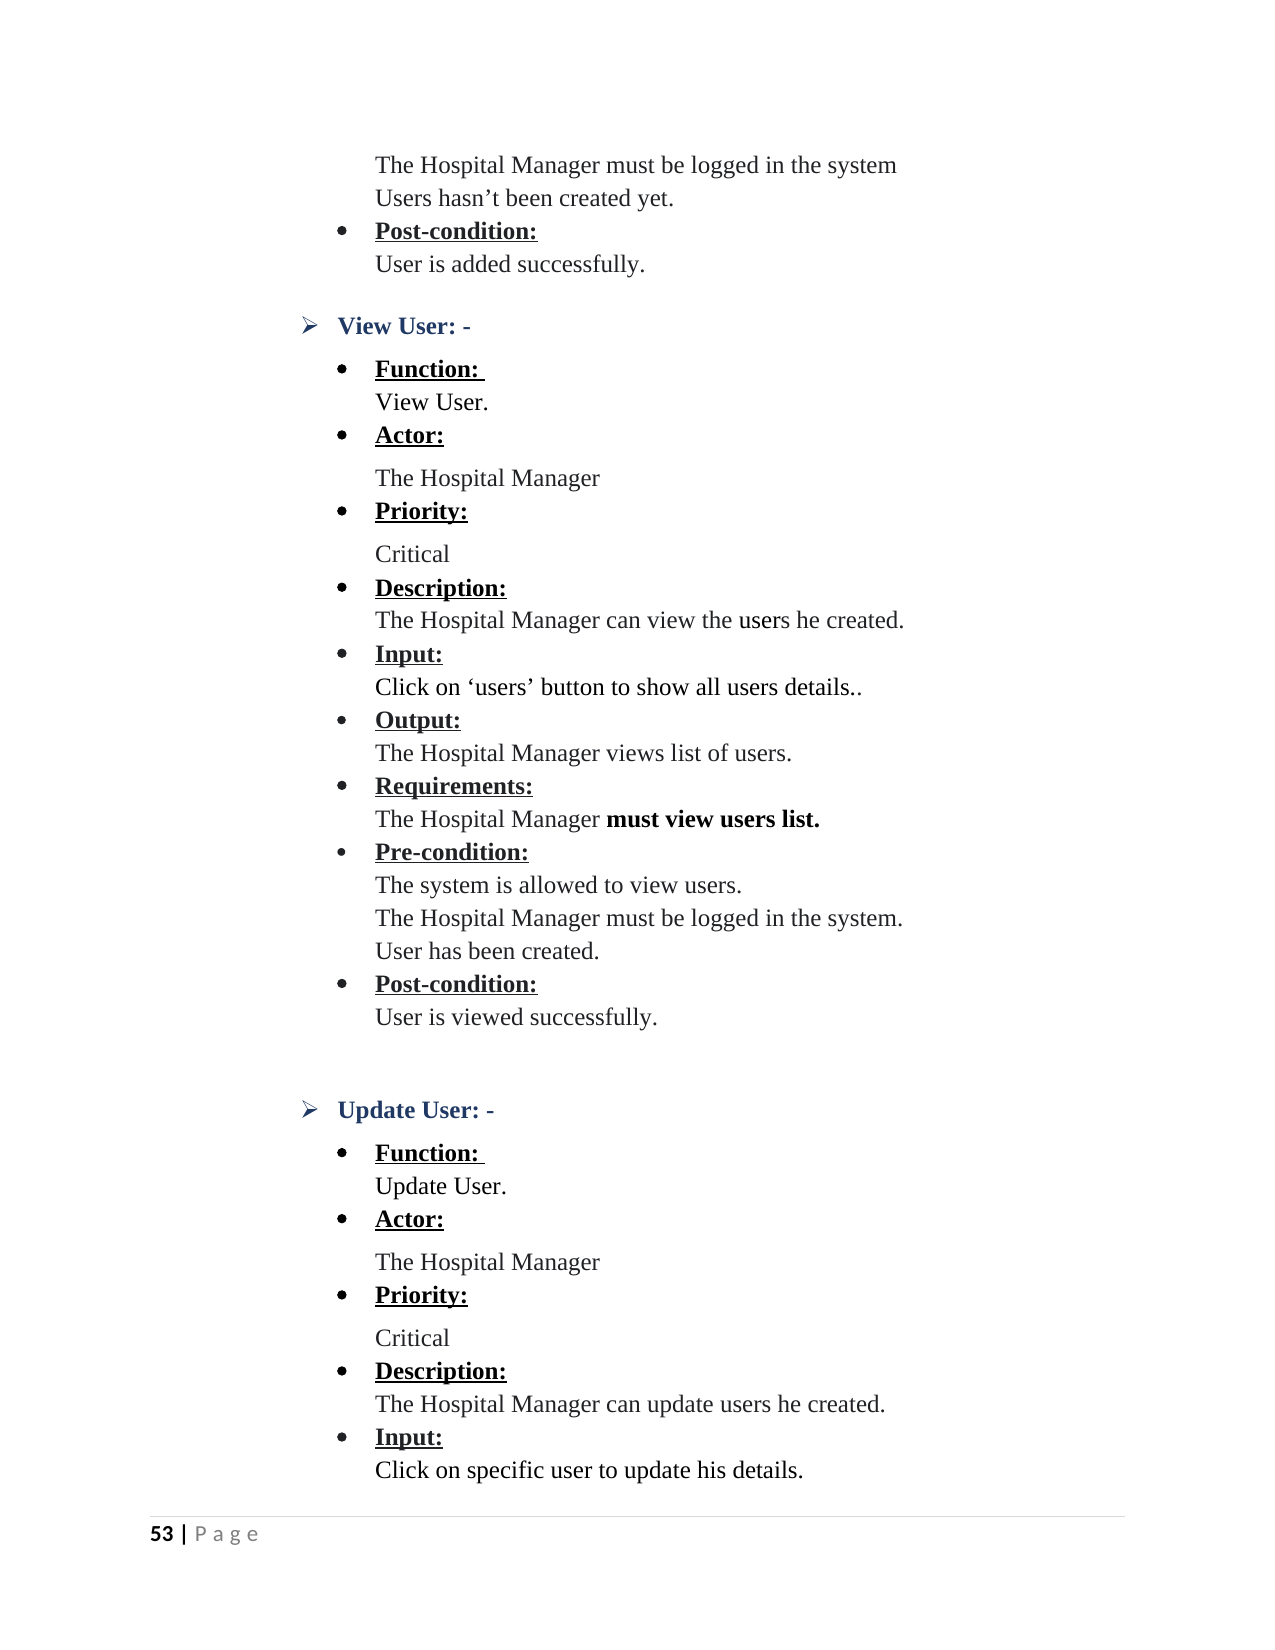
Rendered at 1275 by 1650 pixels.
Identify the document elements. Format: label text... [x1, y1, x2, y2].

text The Hospital Manager can update users he created. [337, 1389, 1125, 1418]
text The Hospital Manager [337, 463, 1125, 492]
text User is viewed successfully. [337, 1002, 1125, 1031]
text The system is allowed to view users. [375, 870, 1125, 898]
list Post-condition: [337, 216, 1125, 245]
list Priority: [337, 496, 1125, 525]
list Post-condition: [337, 969, 1125, 998]
list Priority: [337, 1280, 1125, 1309]
text Update User: - [300, 1095, 1125, 1124]
list Description: [337, 1356, 1125, 1385]
text The Hospital Manager [337, 1247, 1125, 1276]
list Requirements: [337, 771, 1125, 799]
text User has been created. [375, 936, 1125, 964]
list Input: [337, 1422, 1125, 1451]
list Pre-condition: [337, 837, 1125, 866]
text User is added successfully. [337, 249, 1125, 278]
text Update User. [337, 1171, 1125, 1200]
list Description: [337, 573, 1125, 601]
text The Hospital Manager must be logged in the system [375, 150, 1125, 179]
text View User. [337, 387, 1125, 416]
text Critical [337, 539, 1125, 568]
list Function: [337, 1138, 1125, 1167]
list Function: [337, 354, 1125, 383]
text Click on ‘users’ button to show all users details.. [337, 672, 1125, 700]
text The Hospital Manager must view users list. [337, 804, 1125, 832]
list Actor: [337, 420, 1125, 449]
list Output: [337, 705, 1125, 733]
text View User: - [300, 311, 1125, 340]
text The Hospital Manager must be logged in the system. [375, 903, 1125, 932]
text Users hasn’t been created yet. [375, 183, 1125, 212]
text Critical [337, 1323, 1125, 1352]
list Actor: [337, 1204, 1125, 1233]
list Input: [337, 639, 1125, 667]
text The Hospital Manager can view the users he created. [337, 606, 1125, 634]
text The Hospital Manager views list of users. [337, 738, 1125, 766]
text Click on specific user to update his details. [337, 1456, 1125, 1484]
